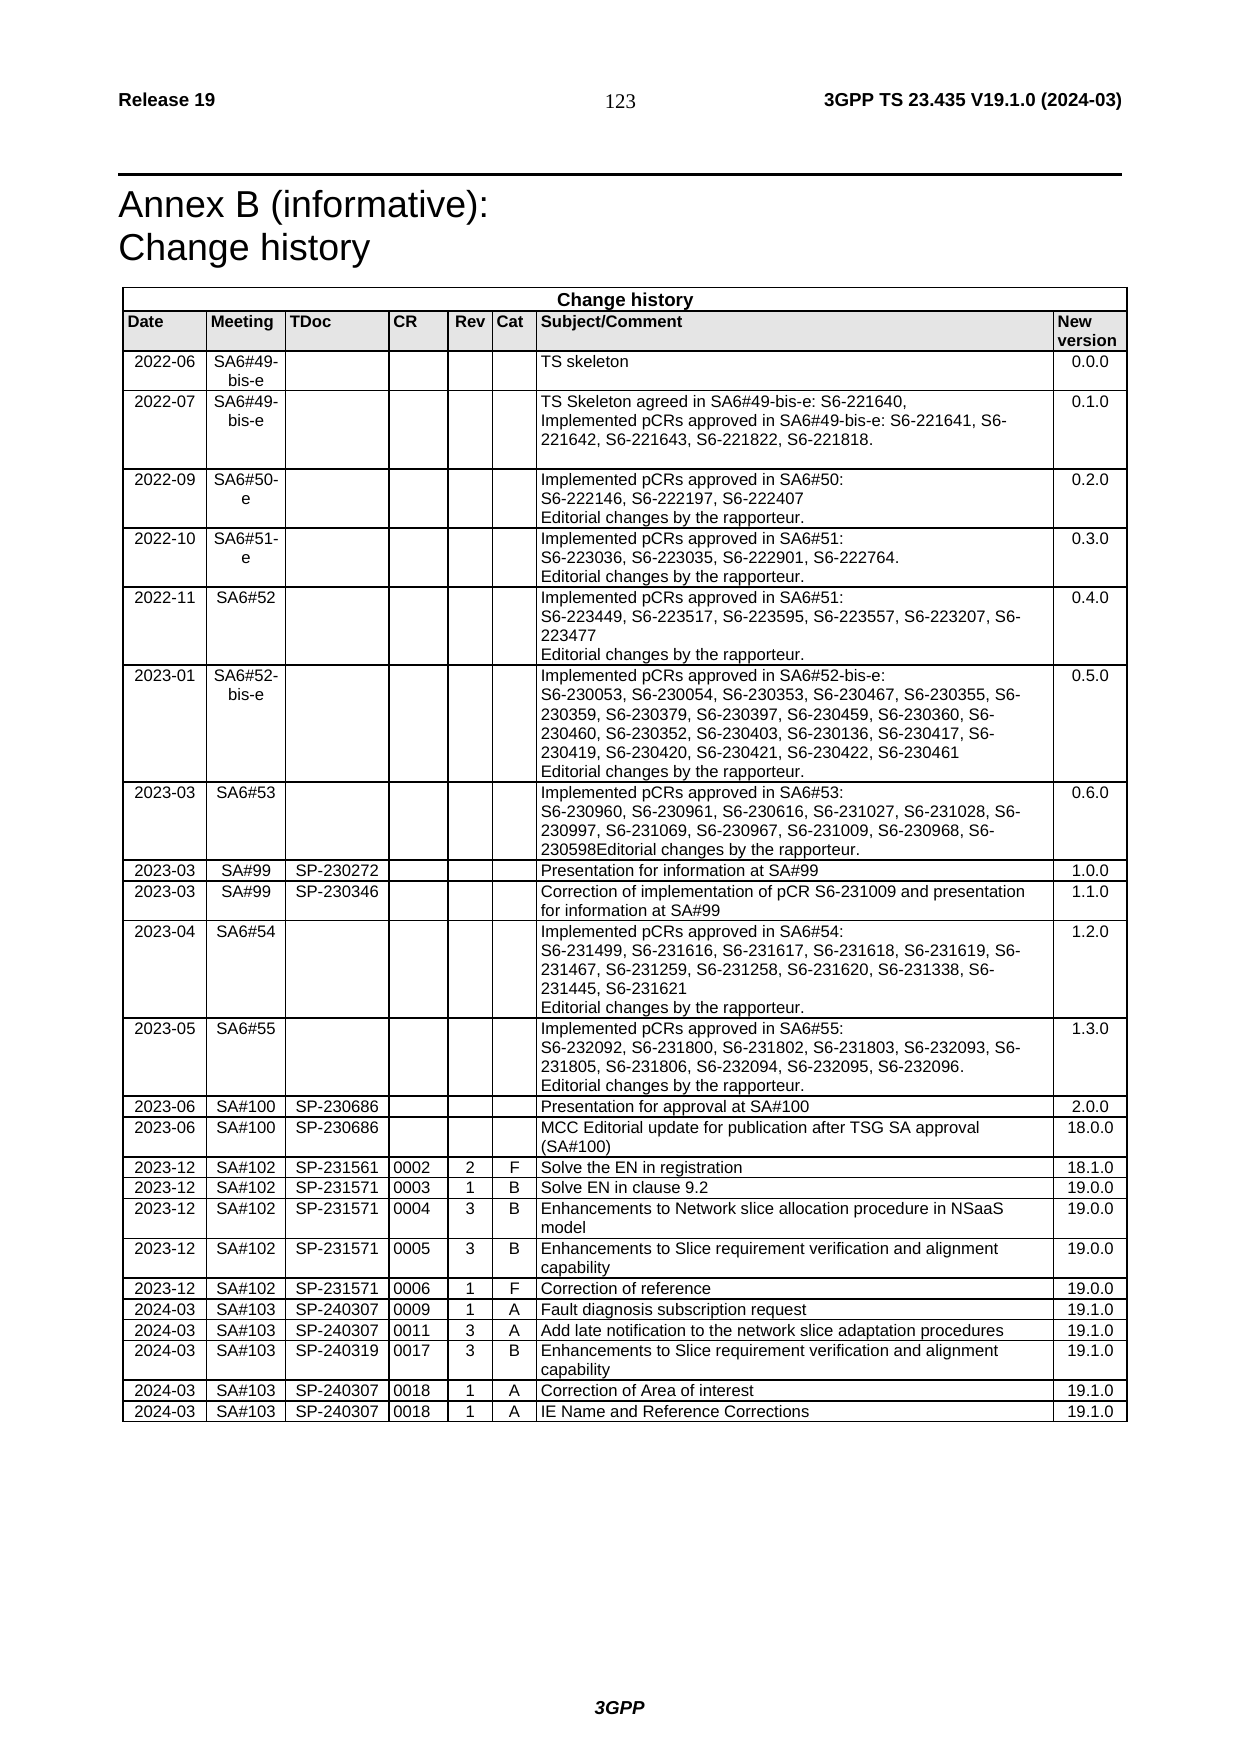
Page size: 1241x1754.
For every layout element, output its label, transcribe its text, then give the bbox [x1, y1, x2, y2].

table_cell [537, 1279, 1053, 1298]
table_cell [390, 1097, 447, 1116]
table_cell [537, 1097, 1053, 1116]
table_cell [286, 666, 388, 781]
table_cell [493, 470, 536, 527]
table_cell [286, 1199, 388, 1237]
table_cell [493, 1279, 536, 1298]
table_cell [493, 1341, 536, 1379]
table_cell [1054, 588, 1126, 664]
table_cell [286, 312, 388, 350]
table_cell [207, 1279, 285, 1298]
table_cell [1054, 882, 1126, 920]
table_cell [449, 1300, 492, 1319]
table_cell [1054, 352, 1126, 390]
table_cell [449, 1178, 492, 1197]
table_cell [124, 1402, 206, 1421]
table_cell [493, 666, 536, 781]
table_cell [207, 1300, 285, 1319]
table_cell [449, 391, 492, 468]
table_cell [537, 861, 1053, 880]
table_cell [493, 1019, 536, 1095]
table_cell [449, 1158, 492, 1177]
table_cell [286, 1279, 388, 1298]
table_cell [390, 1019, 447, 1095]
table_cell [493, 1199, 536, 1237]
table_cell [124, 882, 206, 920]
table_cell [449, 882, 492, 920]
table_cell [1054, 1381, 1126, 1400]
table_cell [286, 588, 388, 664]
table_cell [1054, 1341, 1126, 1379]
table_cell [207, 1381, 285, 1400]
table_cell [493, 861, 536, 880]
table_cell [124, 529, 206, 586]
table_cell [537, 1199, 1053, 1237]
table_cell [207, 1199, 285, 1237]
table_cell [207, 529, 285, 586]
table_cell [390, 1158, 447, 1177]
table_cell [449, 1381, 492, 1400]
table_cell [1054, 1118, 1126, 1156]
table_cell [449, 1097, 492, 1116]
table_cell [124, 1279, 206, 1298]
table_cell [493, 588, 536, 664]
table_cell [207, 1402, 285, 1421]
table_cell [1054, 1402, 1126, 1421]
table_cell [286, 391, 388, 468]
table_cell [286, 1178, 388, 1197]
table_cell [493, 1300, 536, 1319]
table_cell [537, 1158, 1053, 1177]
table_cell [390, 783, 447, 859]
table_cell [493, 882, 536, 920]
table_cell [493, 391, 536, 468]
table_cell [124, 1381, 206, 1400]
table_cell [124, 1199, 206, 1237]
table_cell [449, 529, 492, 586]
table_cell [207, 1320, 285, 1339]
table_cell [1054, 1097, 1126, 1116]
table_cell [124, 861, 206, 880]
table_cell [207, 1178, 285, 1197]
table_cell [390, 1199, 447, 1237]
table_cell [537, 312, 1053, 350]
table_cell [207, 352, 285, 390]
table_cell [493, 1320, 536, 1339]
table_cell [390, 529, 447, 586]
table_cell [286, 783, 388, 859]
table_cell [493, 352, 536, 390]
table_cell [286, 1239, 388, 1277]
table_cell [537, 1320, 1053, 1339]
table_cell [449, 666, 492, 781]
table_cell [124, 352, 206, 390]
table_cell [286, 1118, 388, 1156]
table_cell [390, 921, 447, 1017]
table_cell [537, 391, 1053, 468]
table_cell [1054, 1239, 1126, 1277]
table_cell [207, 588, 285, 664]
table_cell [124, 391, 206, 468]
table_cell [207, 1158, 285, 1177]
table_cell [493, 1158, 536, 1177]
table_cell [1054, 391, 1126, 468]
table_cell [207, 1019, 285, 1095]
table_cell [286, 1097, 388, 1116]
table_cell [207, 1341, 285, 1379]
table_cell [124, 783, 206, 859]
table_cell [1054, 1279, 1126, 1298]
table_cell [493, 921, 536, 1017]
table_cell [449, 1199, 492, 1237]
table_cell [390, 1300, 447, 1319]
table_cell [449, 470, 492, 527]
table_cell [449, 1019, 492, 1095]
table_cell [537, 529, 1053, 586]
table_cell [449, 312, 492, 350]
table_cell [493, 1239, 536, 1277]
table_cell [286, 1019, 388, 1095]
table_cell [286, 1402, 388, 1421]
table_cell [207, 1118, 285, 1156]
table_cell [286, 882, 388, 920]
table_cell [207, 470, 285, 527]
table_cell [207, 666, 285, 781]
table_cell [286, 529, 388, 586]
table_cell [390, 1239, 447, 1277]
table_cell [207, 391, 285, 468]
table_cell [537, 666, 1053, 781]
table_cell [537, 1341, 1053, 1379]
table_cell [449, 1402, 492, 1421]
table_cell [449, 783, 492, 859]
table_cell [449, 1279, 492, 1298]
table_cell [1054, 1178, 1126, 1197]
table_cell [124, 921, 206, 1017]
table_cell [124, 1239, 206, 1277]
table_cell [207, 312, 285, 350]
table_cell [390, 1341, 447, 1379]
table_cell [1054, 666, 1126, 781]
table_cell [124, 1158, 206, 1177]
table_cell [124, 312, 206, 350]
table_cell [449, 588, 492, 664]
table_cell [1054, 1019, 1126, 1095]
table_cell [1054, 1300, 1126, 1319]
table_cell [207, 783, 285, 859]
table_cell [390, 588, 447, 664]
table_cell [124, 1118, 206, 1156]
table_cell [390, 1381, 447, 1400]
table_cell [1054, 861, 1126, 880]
subtitle Annex B (informative): Change history [118, 176, 1122, 268]
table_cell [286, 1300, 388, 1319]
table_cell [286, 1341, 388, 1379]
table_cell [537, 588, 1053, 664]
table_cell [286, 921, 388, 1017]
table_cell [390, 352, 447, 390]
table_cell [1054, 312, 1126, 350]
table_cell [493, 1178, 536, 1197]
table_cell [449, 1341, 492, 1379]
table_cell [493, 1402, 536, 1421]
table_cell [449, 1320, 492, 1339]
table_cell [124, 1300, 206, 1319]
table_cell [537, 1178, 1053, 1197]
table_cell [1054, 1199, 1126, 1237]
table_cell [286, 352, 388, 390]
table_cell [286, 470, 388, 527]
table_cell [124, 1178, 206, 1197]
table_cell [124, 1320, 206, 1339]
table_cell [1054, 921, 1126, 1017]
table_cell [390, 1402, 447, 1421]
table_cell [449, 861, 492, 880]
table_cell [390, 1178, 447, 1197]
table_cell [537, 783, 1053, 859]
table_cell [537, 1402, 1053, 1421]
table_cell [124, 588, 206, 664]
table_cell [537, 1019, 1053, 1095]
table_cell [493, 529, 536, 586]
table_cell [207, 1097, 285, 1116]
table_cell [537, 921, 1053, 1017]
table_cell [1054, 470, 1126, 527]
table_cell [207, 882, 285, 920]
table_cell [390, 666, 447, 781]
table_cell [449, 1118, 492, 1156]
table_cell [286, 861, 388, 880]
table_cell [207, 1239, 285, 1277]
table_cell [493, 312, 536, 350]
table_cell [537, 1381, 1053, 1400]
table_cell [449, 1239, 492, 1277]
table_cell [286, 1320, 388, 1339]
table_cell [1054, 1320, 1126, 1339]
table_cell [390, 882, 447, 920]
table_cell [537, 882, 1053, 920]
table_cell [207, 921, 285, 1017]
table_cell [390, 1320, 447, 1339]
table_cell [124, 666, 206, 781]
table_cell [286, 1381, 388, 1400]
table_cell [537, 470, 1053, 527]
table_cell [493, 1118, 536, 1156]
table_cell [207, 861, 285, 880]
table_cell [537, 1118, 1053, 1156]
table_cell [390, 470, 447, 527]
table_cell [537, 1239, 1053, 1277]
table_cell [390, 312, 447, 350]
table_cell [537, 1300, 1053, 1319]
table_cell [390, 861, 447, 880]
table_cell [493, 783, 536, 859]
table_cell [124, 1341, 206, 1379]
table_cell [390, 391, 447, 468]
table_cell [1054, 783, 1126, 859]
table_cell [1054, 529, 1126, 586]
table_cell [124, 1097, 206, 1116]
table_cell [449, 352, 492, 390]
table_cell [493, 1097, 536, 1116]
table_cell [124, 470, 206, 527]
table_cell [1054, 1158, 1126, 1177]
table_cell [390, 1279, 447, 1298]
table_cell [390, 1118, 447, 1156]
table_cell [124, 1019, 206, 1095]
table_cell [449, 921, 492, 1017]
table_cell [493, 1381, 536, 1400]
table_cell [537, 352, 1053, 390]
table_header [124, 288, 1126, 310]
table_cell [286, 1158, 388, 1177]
